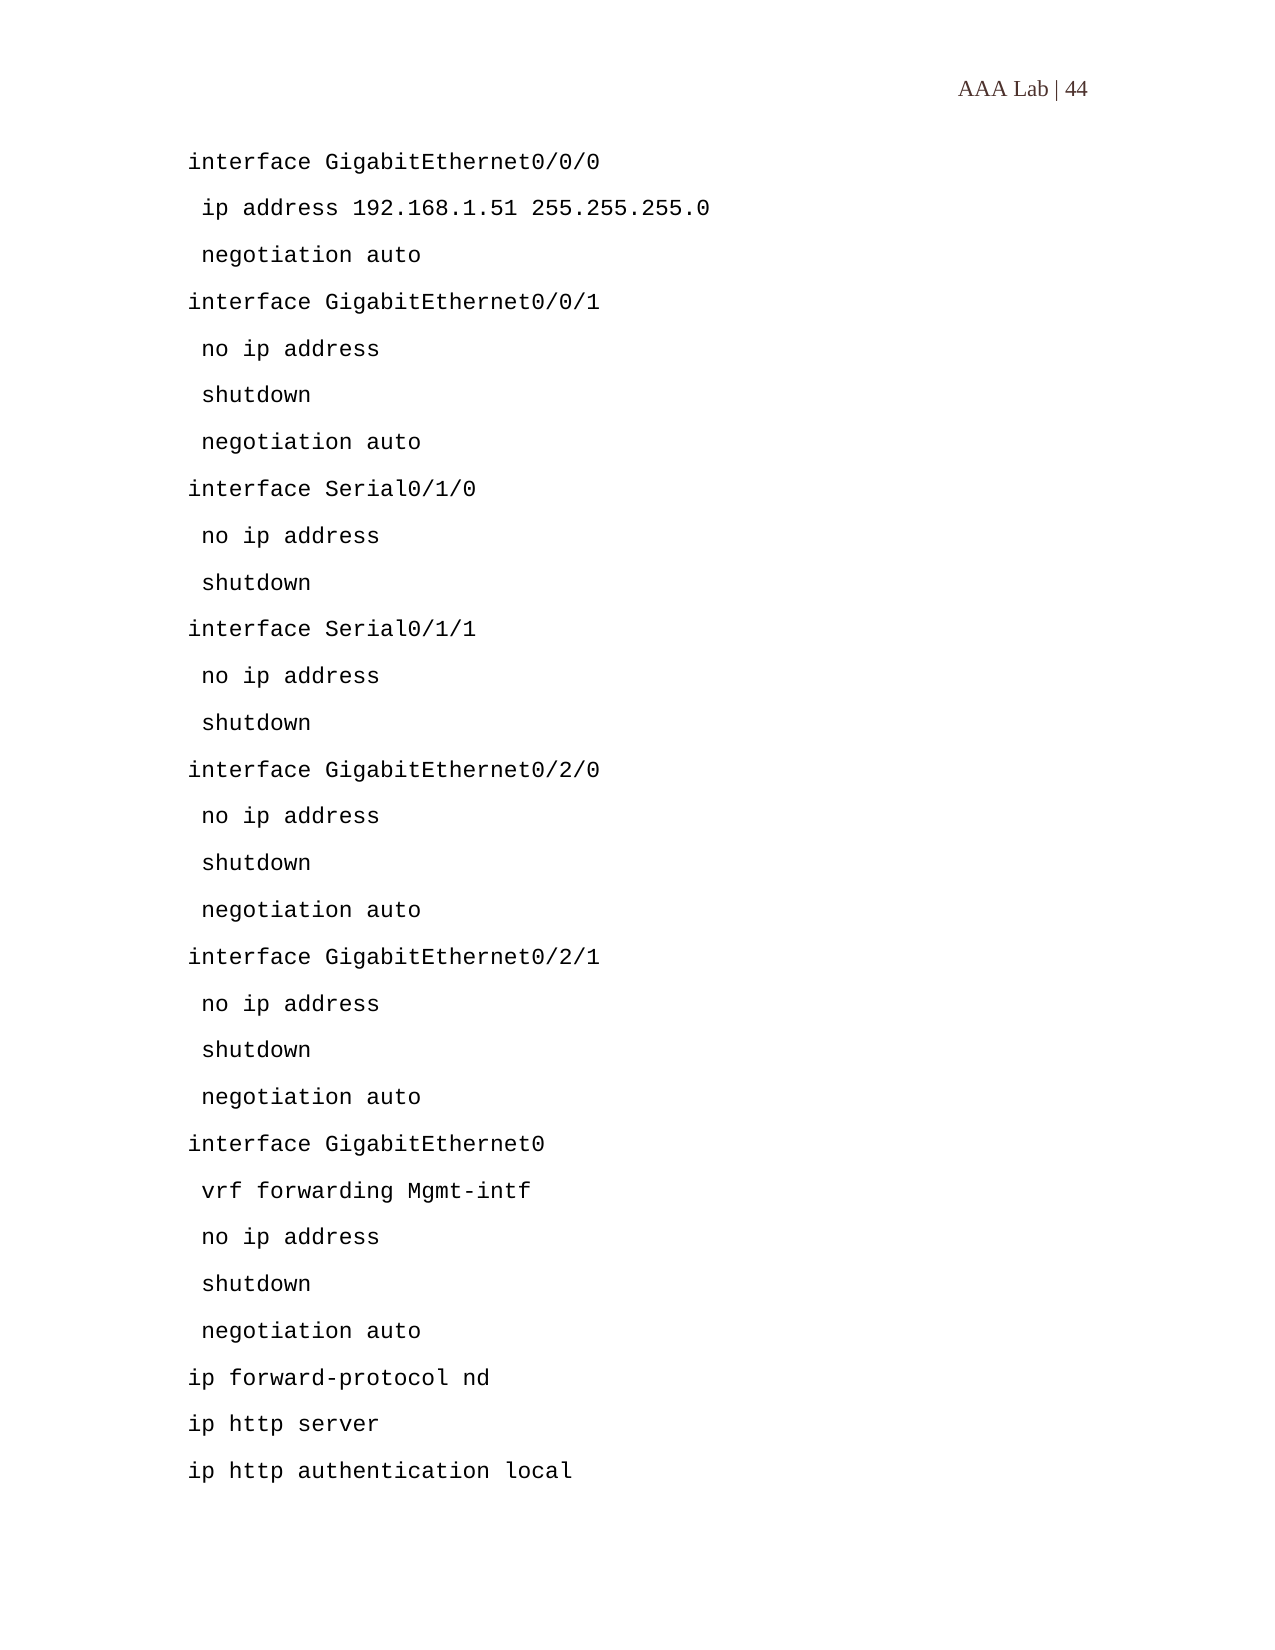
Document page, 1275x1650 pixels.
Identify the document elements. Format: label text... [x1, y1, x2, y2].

text shutdown [187, 1039, 1087, 1064]
text shutdown [187, 384, 1087, 410]
text no ip address [187, 992, 1087, 1018]
text interface Serial0/1/0 [187, 477, 1087, 503]
text ip http authentication local [187, 1459, 1087, 1486]
text shutdown [187, 571, 1087, 597]
text no ip address [187, 664, 1087, 690]
text negotiation auto [187, 898, 1087, 924]
text negotiation auto [187, 1085, 1087, 1111]
text no ip address [187, 337, 1087, 363]
text interface GigabitEthernet0/0/1 [187, 290, 1087, 316]
text interface GigabitEthernet0/2/1 [187, 945, 1087, 971]
text ip address 192.168.1.51 255.255.255.0 [187, 197, 1087, 223]
text no ip address [187, 524, 1087, 550]
text shutdown [187, 1272, 1087, 1298]
text ip forward-protocol nd [187, 1366, 1087, 1392]
text interface GigabitEthernet0 [187, 1132, 1087, 1158]
text ip http server [187, 1413, 1087, 1439]
text vrf forwarding Mgmt-intf [187, 1179, 1087, 1205]
text no ip address [187, 805, 1087, 831]
text negotiation auto [187, 1319, 1087, 1345]
text negotiation auto [187, 431, 1087, 457]
text interface Serial0/1/1 [187, 618, 1087, 644]
text interface GigabitEthernet0/0/0 [187, 150, 1087, 176]
text shutdown [187, 711, 1087, 737]
text no ip address [187, 1226, 1087, 1252]
text negotiation auto [187, 243, 1087, 269]
text interface GigabitEthernet0/2/0 [187, 758, 1087, 784]
text shutdown [187, 852, 1087, 877]
